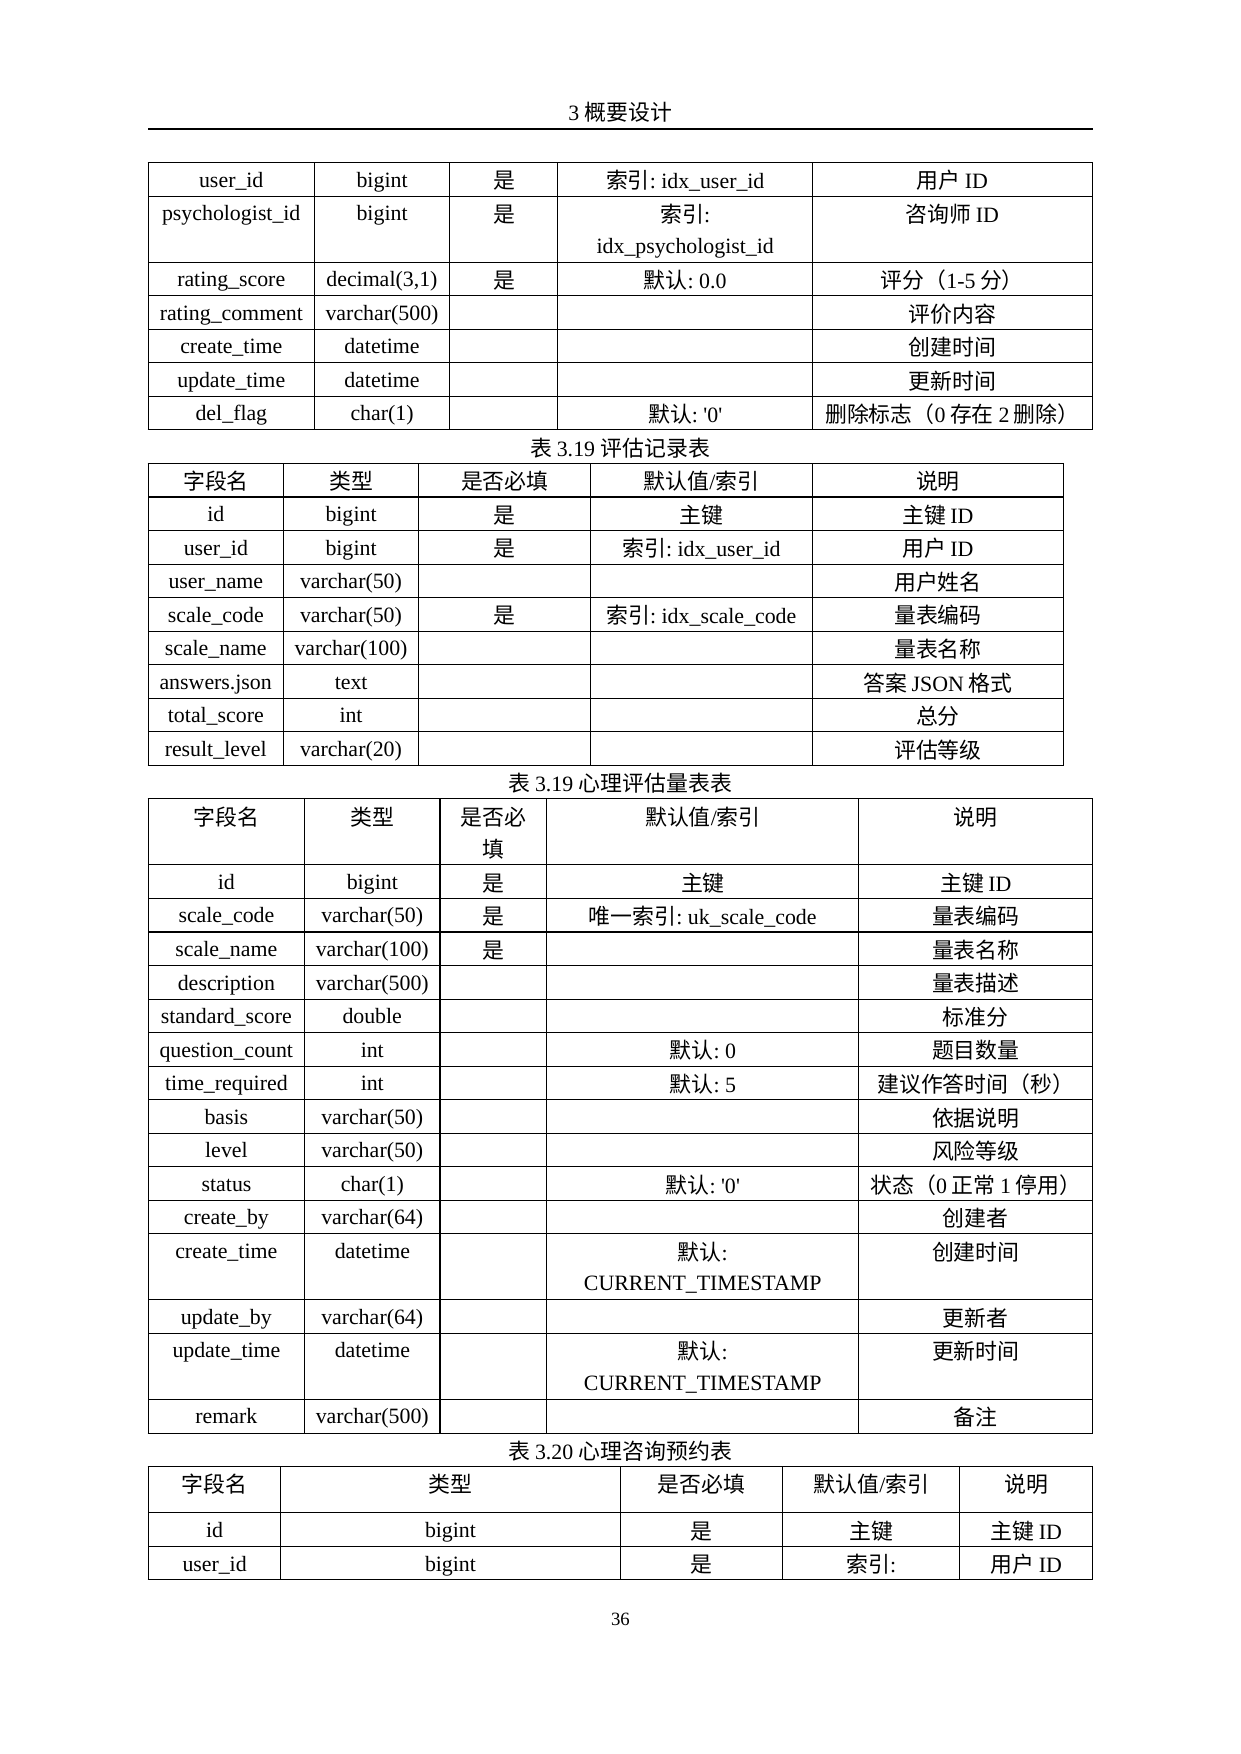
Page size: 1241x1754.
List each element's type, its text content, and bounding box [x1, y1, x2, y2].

table_cell [441, 1167, 546, 1200]
table_cell int [284, 699, 418, 731]
table_cell 索引: idx_psychologist_id [558, 197, 812, 262]
table_cell 主键ID [859, 865, 1092, 898]
table_cell double [305, 1000, 439, 1032]
table_cell 更新时间 [859, 1334, 1092, 1399]
table_cell [591, 565, 812, 597]
table_cell [591, 665, 812, 698]
table_cell bigint [315, 163, 449, 196]
table_cell [547, 1300, 858, 1333]
table_cell varchar(64) [305, 1201, 439, 1233]
table_cell bigint [281, 1513, 620, 1546]
table_cell varchar(50) [305, 1134, 439, 1166]
table_cell [547, 1400, 858, 1432]
table_cell varchar(50) [284, 598, 418, 631]
table_cell [441, 1033, 546, 1066]
table_cell [419, 565, 590, 597]
table_cell [547, 1100, 858, 1133]
table_cell 评估等级 [813, 732, 1063, 765]
table_cell rating_score [149, 263, 314, 295]
table_header 默认值/索引 [547, 799, 858, 864]
table_cell [419, 632, 590, 664]
table_cell 用户ID [813, 163, 1092, 196]
table_cell user_id [149, 163, 314, 196]
table_cell basis [149, 1100, 304, 1133]
table_cell 依据说明 [859, 1100, 1092, 1133]
table_cell rating_comment [149, 296, 314, 329]
table_cell 删除标志（0存在 2删除） [813, 397, 1092, 429]
table_cell [591, 699, 812, 731]
table_cell 题目数量 [859, 1033, 1092, 1066]
table_cell [547, 1000, 858, 1032]
table_cell 主键 [547, 865, 858, 898]
table_cell [547, 1134, 858, 1166]
table_cell [591, 632, 812, 664]
table_cell 量表名称 [859, 933, 1092, 965]
table_cell int [305, 1067, 439, 1099]
table_cell question_count [149, 1033, 304, 1066]
table_cell 是 [419, 498, 590, 530]
table_cell [441, 1000, 546, 1032]
table_cell 默认: '0' [558, 397, 812, 429]
table_cell 咨询师ID [813, 197, 1092, 262]
table_cell [558, 296, 812, 329]
table_cell int [305, 1033, 439, 1066]
table_cell 用户ID [960, 1547, 1092, 1579]
table_cell 主键 [783, 1513, 959, 1546]
table_header 是否必填 [419, 464, 590, 496]
table_cell varchar(50) [305, 899, 439, 931]
text 表3.20 心理咨询预约表 [148, 1434, 1093, 1466]
table_cell id [149, 865, 304, 898]
table_cell 量表编码 [859, 899, 1092, 931]
table_cell 是 [419, 598, 590, 631]
table_cell [419, 699, 590, 731]
table_header 类型 [281, 1467, 620, 1512]
table_header 默认值/索引 [591, 464, 812, 496]
table_cell update_time [149, 1334, 304, 1399]
table_header 字段名 [149, 799, 304, 864]
table_cell varchar(100) [305, 933, 439, 965]
table_cell result_level [149, 732, 283, 765]
table_cell varchar(64) [305, 1300, 439, 1333]
table_cell 是 [450, 197, 557, 262]
table_cell 创建时间 [859, 1234, 1092, 1299]
table_cell [441, 1334, 546, 1399]
table_cell update_time [149, 363, 314, 396]
table_cell [450, 296, 557, 329]
table_header 字段名 [149, 464, 283, 496]
table_cell del_flag [149, 397, 314, 429]
table_cell [591, 732, 812, 765]
table_cell 是 [441, 899, 546, 931]
table_cell bigint [281, 1547, 620, 1579]
table_cell scale_name [149, 632, 283, 664]
table_cell 默认: CURRENT_TIMESTAMP [547, 1334, 858, 1399]
table_cell time_required [149, 1067, 304, 1099]
table_cell [441, 1300, 546, 1333]
table_cell id [149, 498, 283, 530]
table_cell 默认: '0' [547, 1167, 858, 1200]
table_cell 状态（0正常 1停用） [859, 1167, 1092, 1200]
table_cell user_id [149, 1547, 280, 1579]
table_cell 用户ID [813, 531, 1063, 563]
table_cell create_by [149, 1201, 304, 1233]
table_cell [558, 330, 812, 362]
table_cell 唯一索引: uk_scale_code [547, 899, 858, 931]
table_cell 风险等级 [859, 1134, 1092, 1166]
table_cell decimal(3,1) [315, 263, 449, 295]
table_cell 索引: idx_user_id [558, 163, 812, 196]
table_cell [558, 363, 812, 396]
table_cell 是 [450, 163, 557, 196]
table_cell datetime [305, 1334, 439, 1399]
table_cell [441, 1234, 546, 1299]
table_cell 创建时间 [813, 330, 1092, 362]
table_cell 评价内容 [813, 296, 1092, 329]
table_cell 量表编码 [813, 598, 1063, 631]
table_cell update_by [149, 1300, 304, 1333]
table_cell 默认: 0.0 [558, 263, 812, 295]
table_cell scale_code [149, 598, 283, 631]
table_cell bigint [284, 531, 418, 563]
table_cell 是 [621, 1547, 782, 1579]
table_cell status [149, 1167, 304, 1200]
table_cell answers.json [149, 665, 283, 698]
table_cell [419, 665, 590, 698]
table_cell bigint [315, 197, 449, 262]
table_cell varchar(50) [305, 1100, 439, 1133]
table_cell char(1) [305, 1167, 439, 1200]
table_cell [450, 363, 557, 396]
table_cell 更新者 [859, 1300, 1092, 1333]
table_cell [547, 933, 858, 965]
table_cell 备注 [859, 1400, 1092, 1432]
table_cell create_time [149, 330, 314, 362]
table_cell [441, 1201, 546, 1233]
table_cell user_id [149, 531, 283, 563]
table_cell 默认: 0 [547, 1033, 858, 1066]
table_cell bigint [305, 865, 439, 898]
table_cell 是 [441, 933, 546, 965]
table_cell level [149, 1134, 304, 1166]
table_cell 总分 [813, 699, 1063, 731]
table_cell [450, 397, 557, 429]
table_cell [450, 330, 557, 362]
table_cell 用户姓名 [813, 565, 1063, 597]
table_cell 量表描述 [859, 966, 1092, 998]
table_cell [547, 1201, 858, 1233]
table_cell 评分（1-5分） [813, 263, 1092, 295]
table_cell 索引: idx_user_id [591, 531, 812, 563]
table_header 默认值/索引 [783, 1467, 959, 1512]
table_cell 是 [450, 263, 557, 295]
table_cell 主键 [591, 498, 812, 530]
table_cell id [149, 1513, 280, 1546]
table_header 是否必填 [621, 1467, 782, 1512]
text 表3.19 心理评估量表表 [148, 766, 1093, 798]
table_cell remark [149, 1400, 304, 1432]
table_header 类型 [305, 799, 439, 864]
table_cell scale_name [149, 933, 304, 965]
table_cell create_time [149, 1234, 304, 1299]
table_header 类型 [284, 464, 418, 496]
table_cell varchar(20) [284, 732, 418, 765]
table_cell standard_score [149, 1000, 304, 1032]
table_header 说明 [859, 799, 1092, 864]
table_cell [441, 966, 546, 998]
table_cell psychologist_id [149, 197, 314, 262]
table_cell datetime [305, 1234, 439, 1299]
table_header 说明 [960, 1467, 1092, 1512]
table_cell 是 [621, 1513, 782, 1546]
table_cell char(1) [315, 397, 449, 429]
table_cell 索引: idx_scale_code [591, 598, 812, 631]
table_cell varchar(500) [315, 296, 449, 329]
table_cell varchar(50) [284, 565, 418, 597]
table_cell 是 [419, 531, 590, 563]
table_cell 主键ID [813, 498, 1063, 530]
table_cell scale_code [149, 899, 304, 931]
table_header 字段名 [149, 1467, 280, 1512]
table_cell 创建者 [859, 1201, 1092, 1233]
table_header 是否必填 [441, 799, 546, 864]
table_cell [419, 732, 590, 765]
table_cell 答案JSON格式 [813, 665, 1063, 698]
table_cell datetime [315, 363, 449, 396]
table_cell datetime [315, 330, 449, 362]
table_cell 主键ID [960, 1513, 1092, 1546]
table_cell 建议作答时间（秒） [859, 1067, 1092, 1099]
table_cell [441, 1134, 546, 1166]
table_cell 是 [441, 865, 546, 898]
table_cell [441, 1400, 546, 1432]
table_cell varchar(500) [305, 1400, 439, 1432]
table_header 说明 [813, 464, 1063, 496]
table_cell total_score [149, 699, 283, 731]
table_cell varchar(500) [305, 966, 439, 998]
text 表3.19 评估记录表 [148, 430, 1093, 463]
table_cell 量表名称 [813, 632, 1063, 664]
table_cell varchar(100) [284, 632, 418, 664]
table_cell bigint [284, 498, 418, 530]
table_cell [441, 1100, 546, 1133]
table_cell 更新时间 [813, 363, 1092, 396]
table_cell [547, 966, 858, 998]
table_cell 标准分 [859, 1000, 1092, 1032]
table_cell user_name [149, 565, 283, 597]
table_cell 索引: idx_user_id [783, 1547, 959, 1579]
table_cell 默认: 5 [547, 1067, 858, 1099]
table_cell description [149, 966, 304, 998]
table_cell text [284, 665, 418, 698]
table_cell [441, 1067, 546, 1099]
table_cell 默认: CURRENT_TIMESTAMP [547, 1234, 858, 1299]
